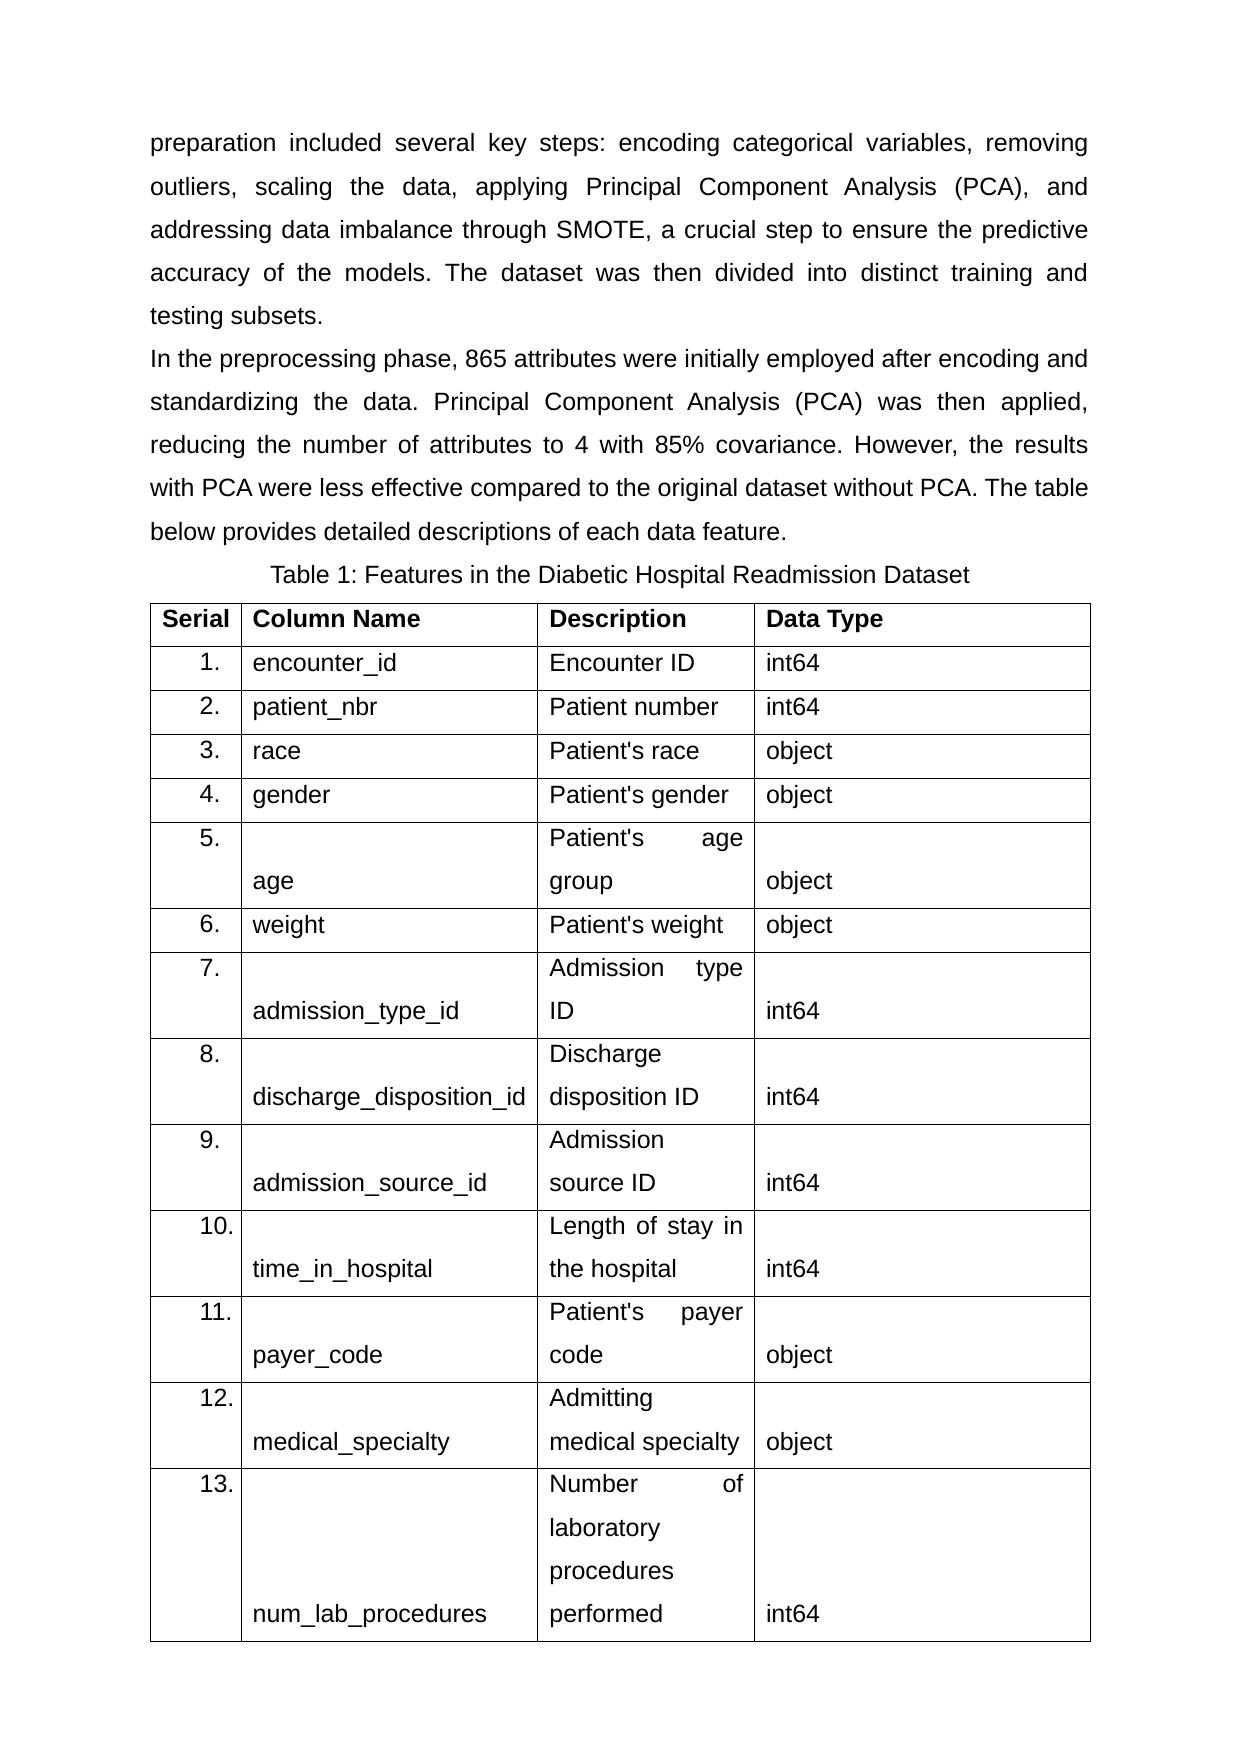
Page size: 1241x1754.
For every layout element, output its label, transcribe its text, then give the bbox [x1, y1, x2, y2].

table_header Description [538, 604, 754, 646]
table_cell int64 [755, 1039, 1090, 1124]
table_cell Admitting medical specialty [538, 1383, 754, 1468]
table_cell [151, 823, 241, 908]
table_cell gender [242, 779, 537, 822]
table_cell admission_type_id [242, 953, 537, 1038]
table_cell int64 [755, 1211, 1090, 1296]
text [150, 128, 1090, 330]
table_cell [151, 953, 241, 1038]
table_cell [151, 1125, 241, 1210]
table_cell admission_source_id [242, 1125, 537, 1210]
table_cell num_lab_procedures [242, 1469, 537, 1641]
table_cell object [755, 779, 1090, 822]
table_cell Discharge disposition ID [538, 1039, 754, 1124]
table_cell age [242, 823, 537, 908]
table_cell [151, 735, 241, 778]
table_cell int64 [755, 953, 1090, 1038]
table_cell [151, 779, 241, 822]
table_cell object [755, 1297, 1090, 1382]
table_header Data Type [755, 604, 1090, 646]
table_cell Number of laboratory procedures performed [538, 1469, 754, 1641]
table_cell [151, 1211, 241, 1296]
table_header Column Name [242, 604, 537, 646]
table_cell int64 [755, 1125, 1090, 1210]
table_cell Patient number [538, 691, 754, 734]
table_cell [151, 1039, 241, 1124]
table_cell discharge_disposition_id [242, 1039, 537, 1124]
table_cell Patient's age group [538, 823, 754, 908]
table_cell time_in_hospital [242, 1211, 537, 1296]
table_cell medical_specialty [242, 1383, 537, 1468]
text In the preprocessing phase, 865 attributes were initially employed after encoding and standardizing the data. Principal Component Analysis (PCA) was then applied, reducing the number of attributes to 4 with 85% covariance. However, the results with PCA were less effective compared to the original dataset without PCA. The table below provides detailed descriptions of each data feature. [150, 344, 1090, 545]
table_cell Patient's gender [538, 779, 754, 822]
table_cell Admission source ID [538, 1125, 754, 1210]
table_cell Patient's race [538, 735, 754, 778]
table_cell [151, 1383, 241, 1468]
table_cell int64 [755, 647, 1090, 690]
table_cell object [755, 1383, 1090, 1468]
table_cell object [755, 909, 1090, 952]
table_cell [151, 691, 241, 734]
table_cell patient_nbr [242, 691, 537, 734]
table_cell int64 [755, 691, 1090, 734]
table_cell [151, 1469, 241, 1641]
table_cell weight [242, 909, 537, 952]
table_cell Patient's weight [538, 909, 754, 952]
table_cell payer_code [242, 1297, 537, 1382]
table_cell [151, 647, 241, 690]
table_cell object [755, 823, 1090, 908]
table_cell Encounter ID [538, 647, 754, 690]
table_cell encounter_id [242, 647, 537, 690]
table_cell race [242, 735, 537, 778]
table_cell object [755, 735, 1090, 778]
table_cell [151, 1297, 241, 1382]
table_header Serial [151, 604, 241, 646]
table_cell int64 [755, 1469, 1090, 1641]
table_cell Admission type ID [538, 953, 754, 1038]
text Table 1: Features in the Diabetic Hospital Readmission Dataset [150, 560, 1090, 588]
table_cell Length of stay in the hospital [538, 1211, 754, 1296]
table_cell [151, 909, 241, 952]
table_cell Patient's payer code [538, 1297, 754, 1382]
